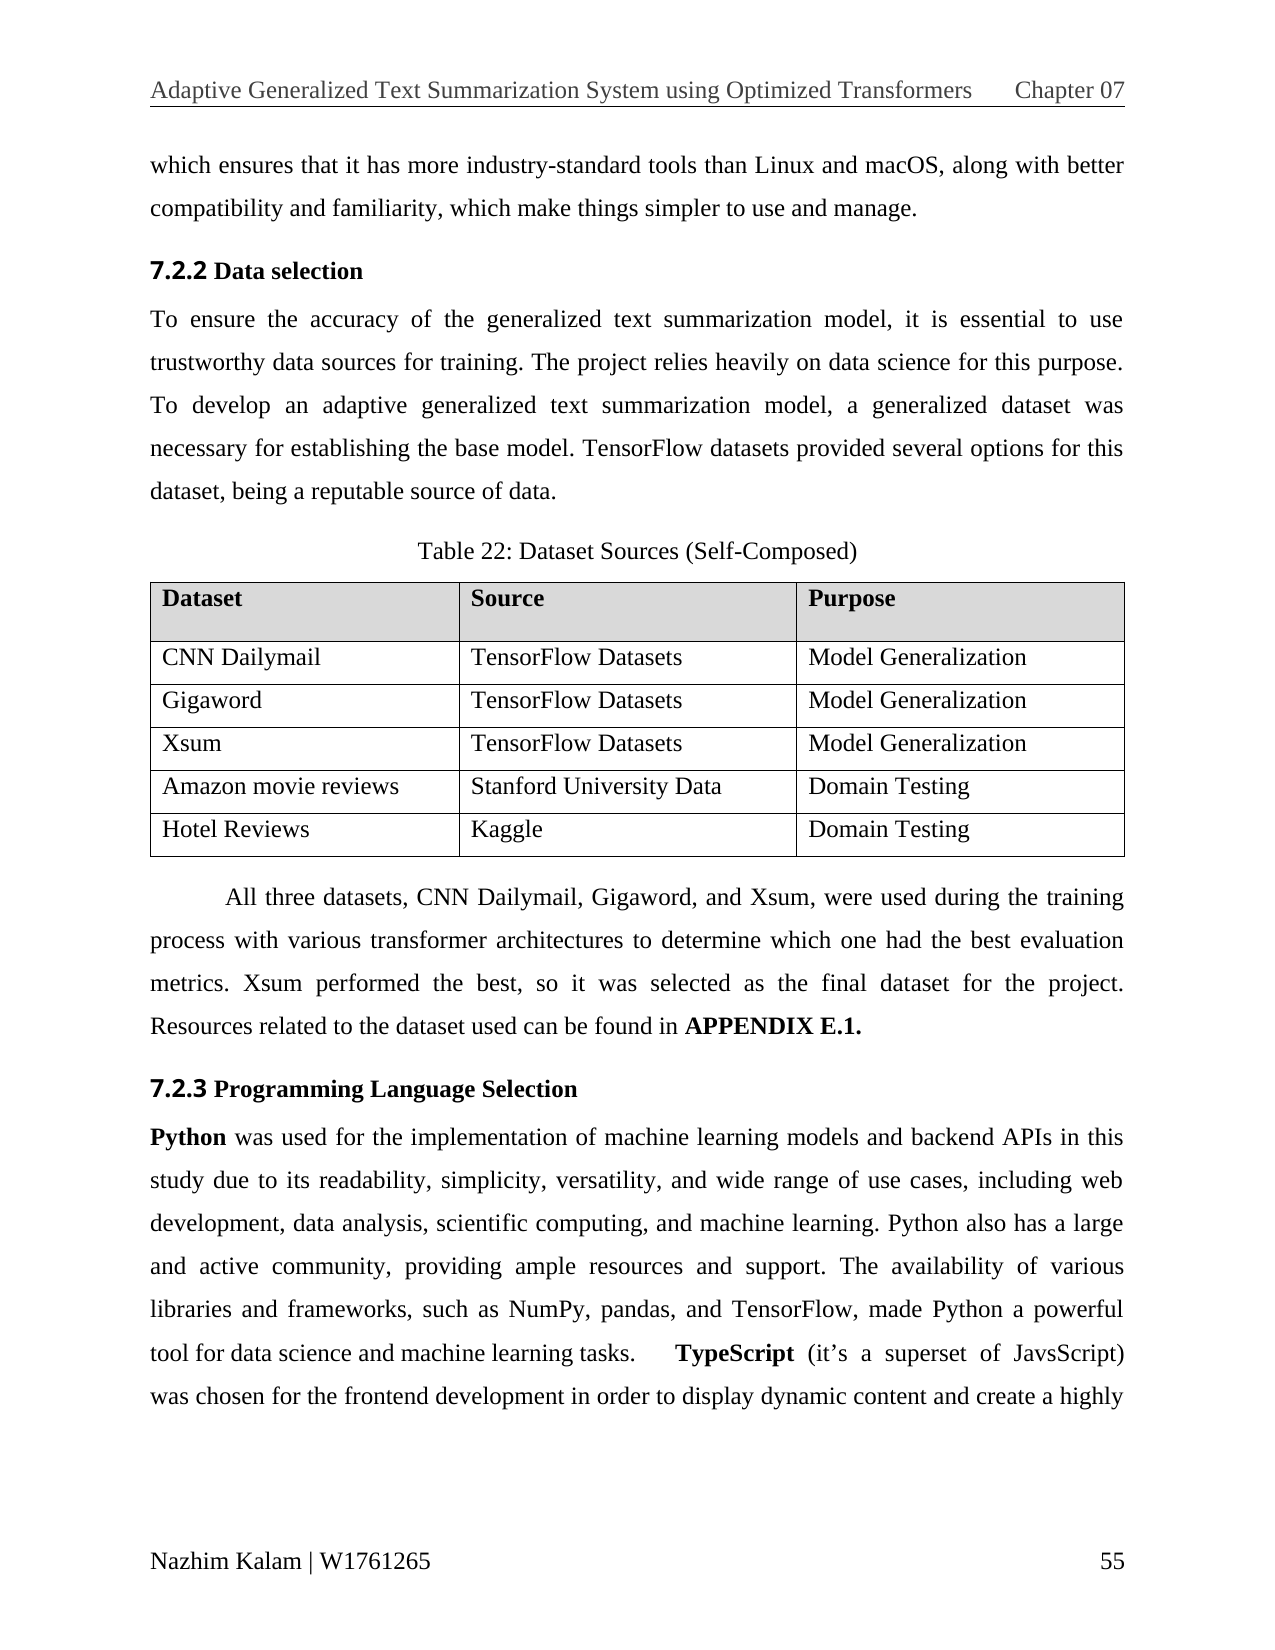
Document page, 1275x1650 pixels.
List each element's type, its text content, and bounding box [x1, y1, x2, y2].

table_cell Kaggle [460, 814, 796, 856]
table_cell TensorFlow Datasets [460, 642, 796, 684]
table_cell Model Generalization [797, 642, 1124, 684]
text To ensure the accuracy of the generalized text summarization model, it is essential to use trustworthy data sources for training. The project relies heavily on data science for this purpose. To develop an adaptive generalized text summarization model, a generalized dataset was necessary for establishing the base model. TensorFlow datasets provided several options for this dataset, being a reputable source of data. [150, 304, 1125, 505]
table_cell Xsum [151, 728, 459, 770]
subtitle 7.2.3 Programming Language Selection [150, 1071, 1125, 1105]
table_cell TensorFlow Datasets [460, 728, 796, 770]
table_cell Stanford University Data [460, 771, 796, 813]
table_cell Gigaword [151, 685, 459, 727]
table_cell CNN Dailymail [151, 642, 459, 684]
table_cell Model Generalization [797, 728, 1124, 770]
table_cell Model Generalization [797, 685, 1124, 727]
table_cell Hotel Reviews [151, 814, 459, 856]
table_cell Amazon movie reviews [151, 771, 459, 813]
subtitle 7.2.2 Data selection [150, 253, 1125, 287]
text Table 22: Dataset Sources (Self-Composed) [150, 536, 1125, 565]
text All three datasets, CNN Dailymail, Gigaword, and Xsum, were used during the training process with various transformer architectures to determine which one had the best evaluation metrics. Xsum performed the best, so it was selected as the final dataset for the project. Resources related to the dataset used can be found in APPENDIX E.1. [150, 882, 1125, 1040]
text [150, 150, 1125, 222]
table_header Dataset [151, 583, 459, 641]
table_header Purpose [797, 583, 1124, 641]
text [150, 1122, 1125, 1409]
table_header Source [460, 583, 796, 641]
table_cell Domain Testing [797, 771, 1124, 813]
table_cell TensorFlow Datasets [460, 685, 796, 727]
table_cell Domain Testing [797, 814, 1124, 856]
